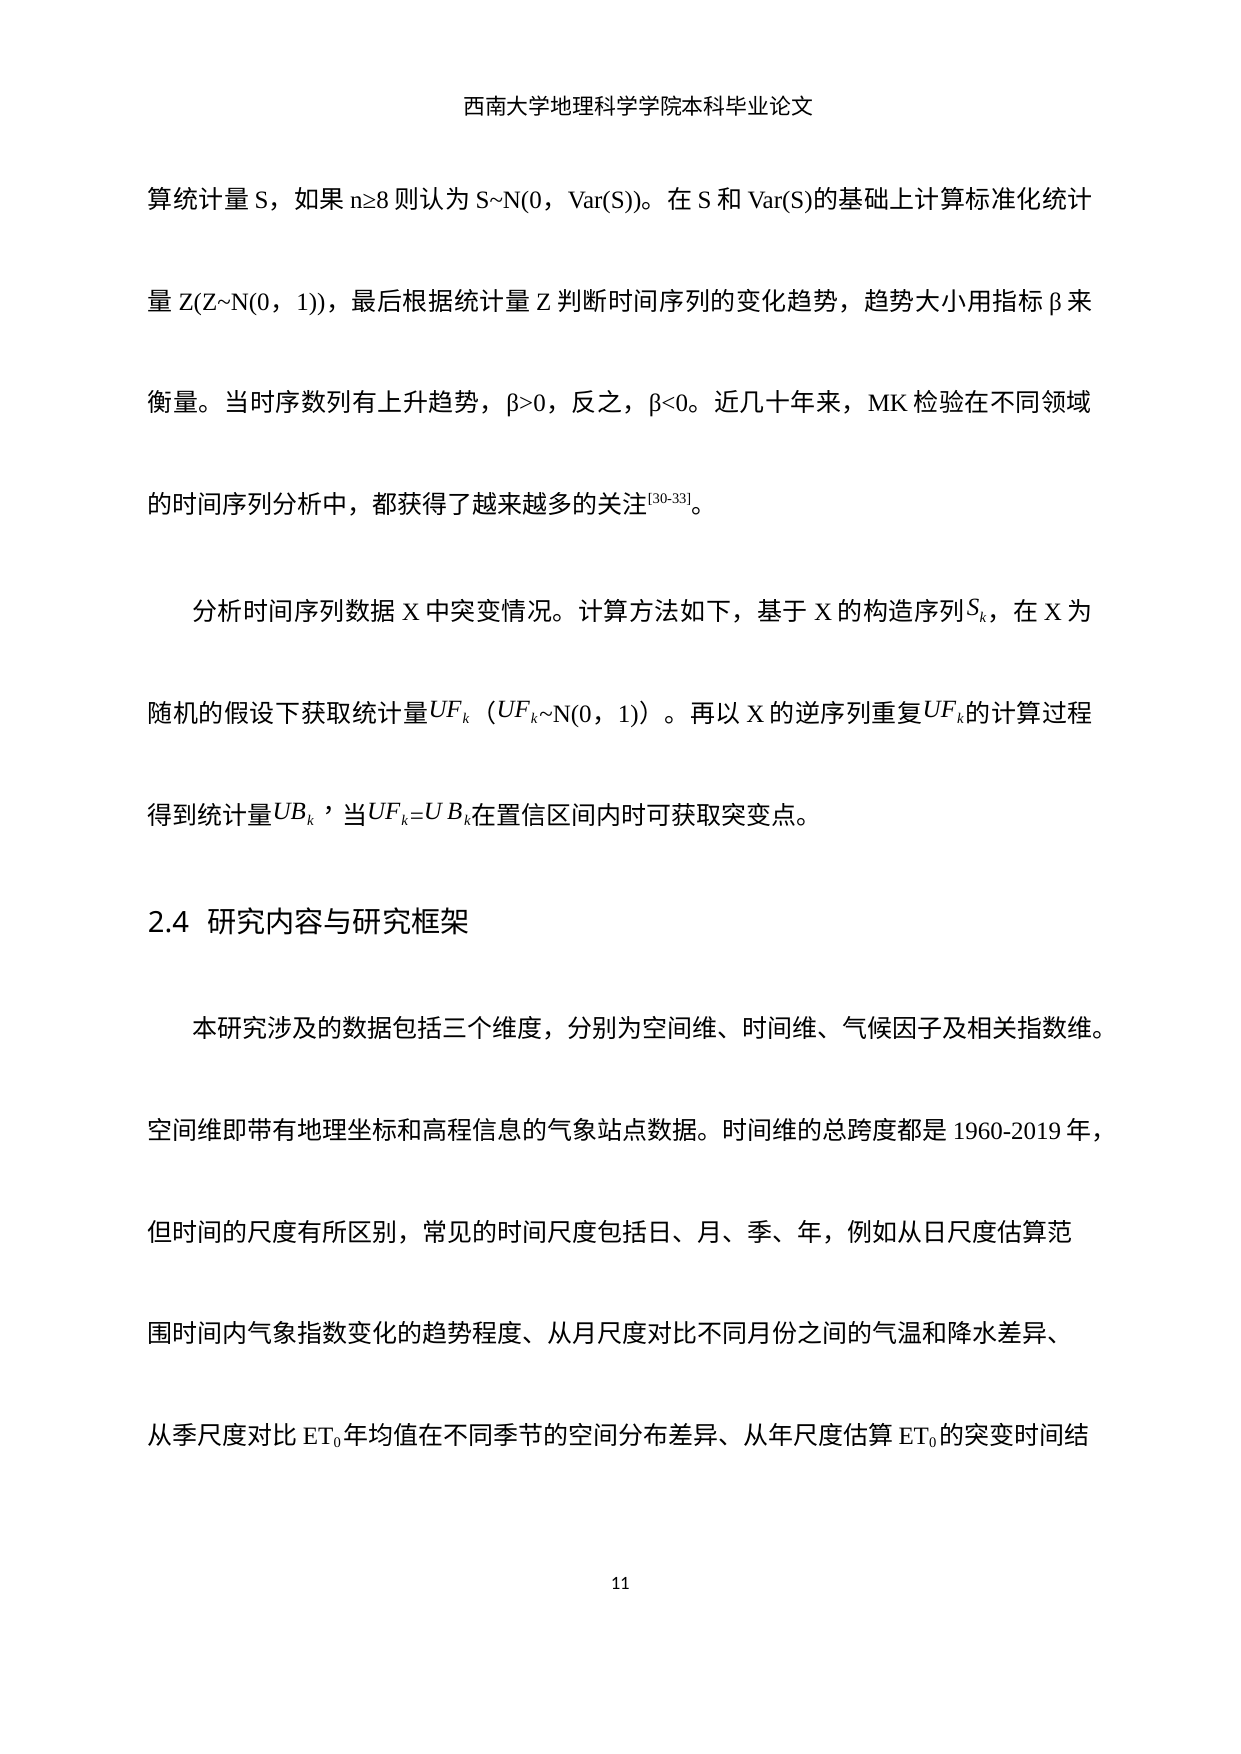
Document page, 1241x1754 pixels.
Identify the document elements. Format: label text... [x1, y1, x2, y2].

text 分析时间序列数据X中突变情况。计算方法如下，基于X的构造序列，在X为随机的假设下获取统计量（~N(0，1)）。再以X的逆序列重复的计算过程得到统计量当=在置信区间内时可获取突变点。 [148, 576, 1092, 847]
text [148, 992, 1092, 1468]
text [148, 163, 1092, 537]
list 研究内容与研究框架 [148, 886, 1092, 954]
